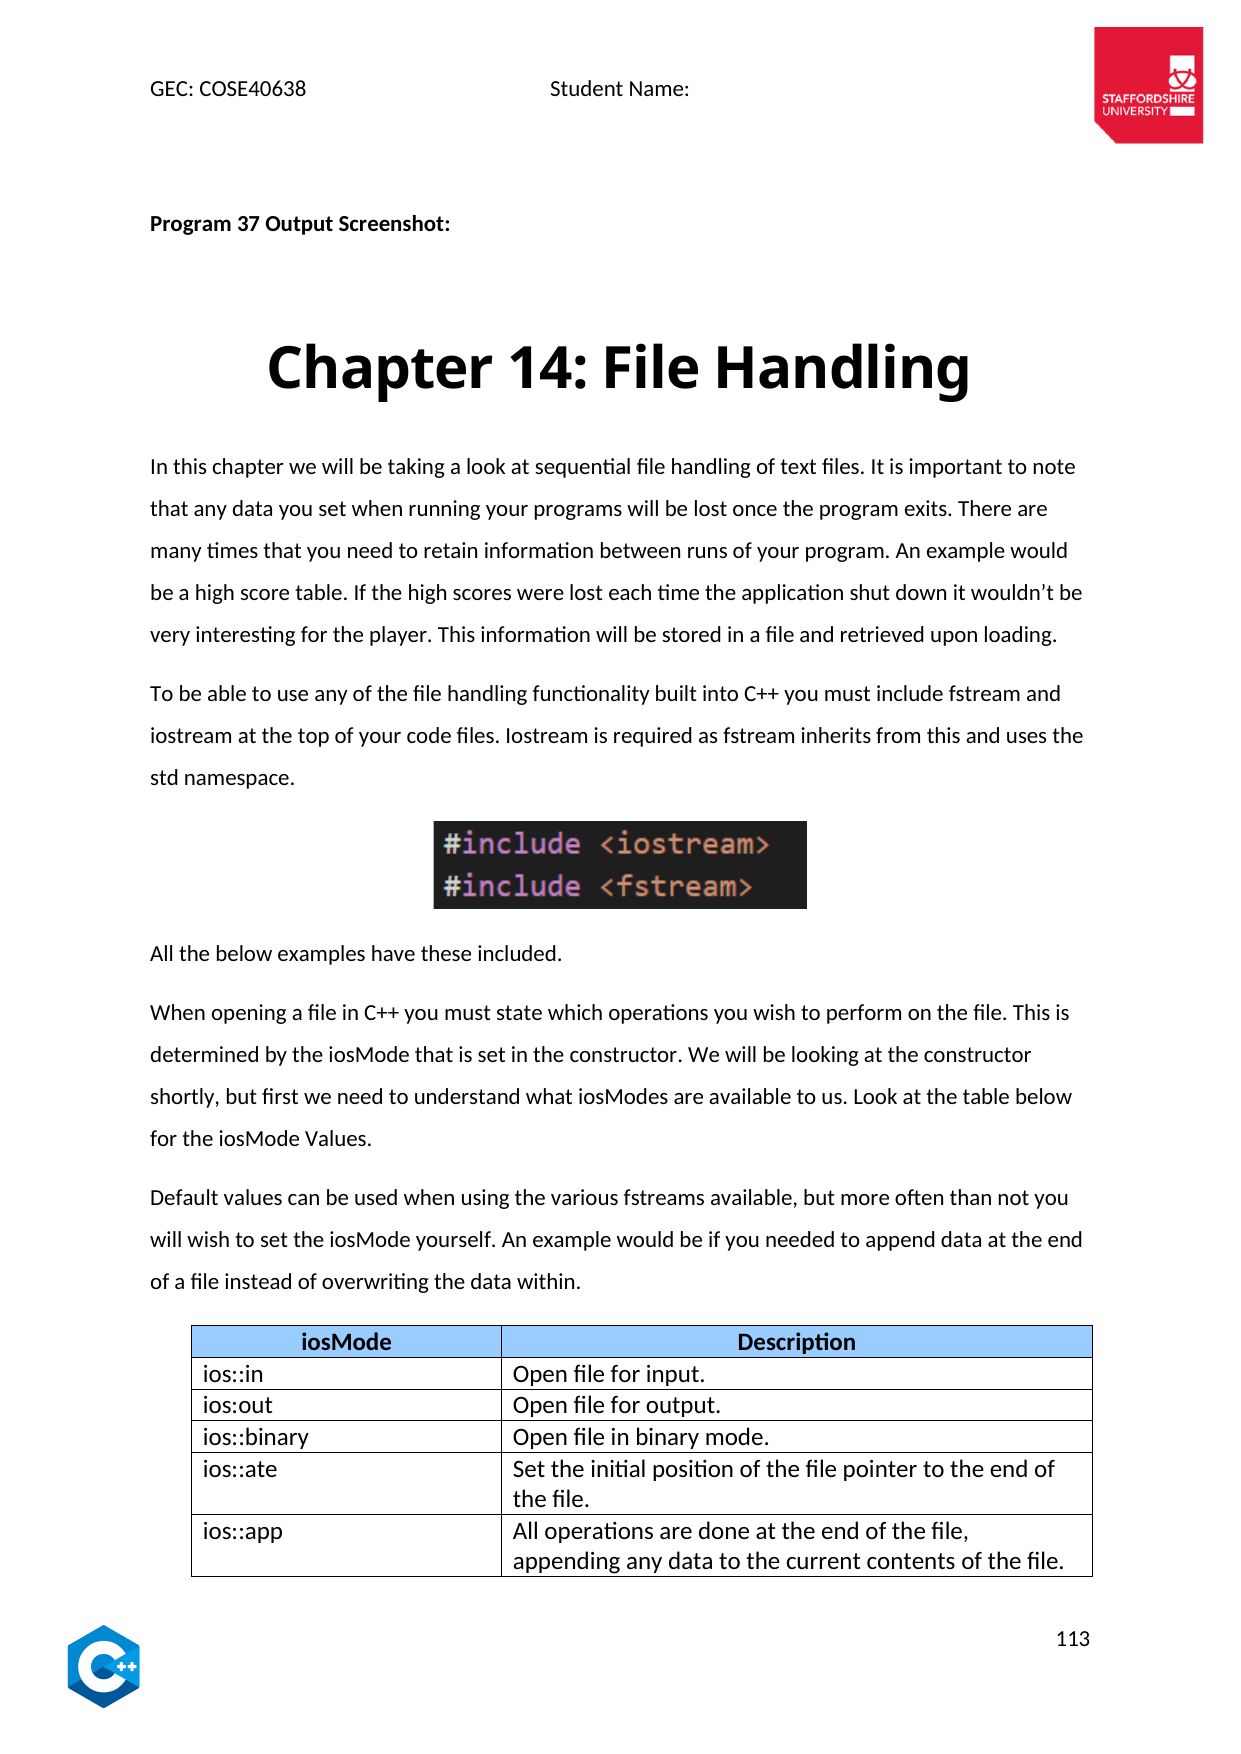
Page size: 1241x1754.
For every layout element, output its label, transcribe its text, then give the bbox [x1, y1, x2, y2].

picture [1088, 27, 1209, 148]
table_cell All operations are done at the end of the file, appending any data to the current contents of the file. [502, 1515, 1092, 1576]
text All the below examples have these included. [150, 939, 1090, 968]
table_header Description [502, 1326, 1092, 1357]
table_cell ios:out [192, 1390, 501, 1420]
table_cell ios::app [192, 1515, 501, 1576]
table_cell ios::in [192, 1358, 501, 1388]
table_cell Open file for output. [502, 1390, 1092, 1420]
table_cell Open file in binary mode. [502, 1421, 1092, 1452]
text When opening a file in C++ you must state which operations you wish to perform on the file. This is determined by the iosMode that is set in the constructor. We will be looking at the constructor shortly, but first we need to understand what iosModes are available to us. Look at the table below for the iosMode Values. [150, 998, 1090, 1152]
table_cell ios::ate [192, 1453, 501, 1514]
text To be able to use any of the file handling functionality built into C++ you must include fstream and iostream at the top of your code files. Iostream is required as fstream inherits from this and uses the std namespace. [150, 679, 1090, 791]
text Default values can be used when using the various fstreams available, but more often than not you will wish to set the iosMode yourself. An example would be if you needed to append data at the end of a file instead of overwriting the data within. [150, 1183, 1090, 1295]
text Program 37 Output Screenshot: [150, 209, 1090, 237]
table_cell ios::binary [192, 1421, 501, 1452]
title Chapter 14: File Handling [150, 326, 1090, 405]
text In this chapter we will be taking a look at sequential file handling of text files. It is important to note that any data you set when running your programs will be lost once the program exits. There are many times that you need to retain information between runs of your program. An example would be a high score table. If the high scores were lost each time the application shut down it wouldn’t be very interesting for the player. This information will be stored in a file and retrieved upon loading. [150, 452, 1090, 648]
table_header iosMode [192, 1326, 501, 1357]
picture [53, 1625, 150, 1708]
picture [433, 821, 807, 909]
table_cell Set the initial position of the file pointer to the end of the file. [502, 1453, 1092, 1514]
table_cell Open file for input. [502, 1358, 1092, 1388]
